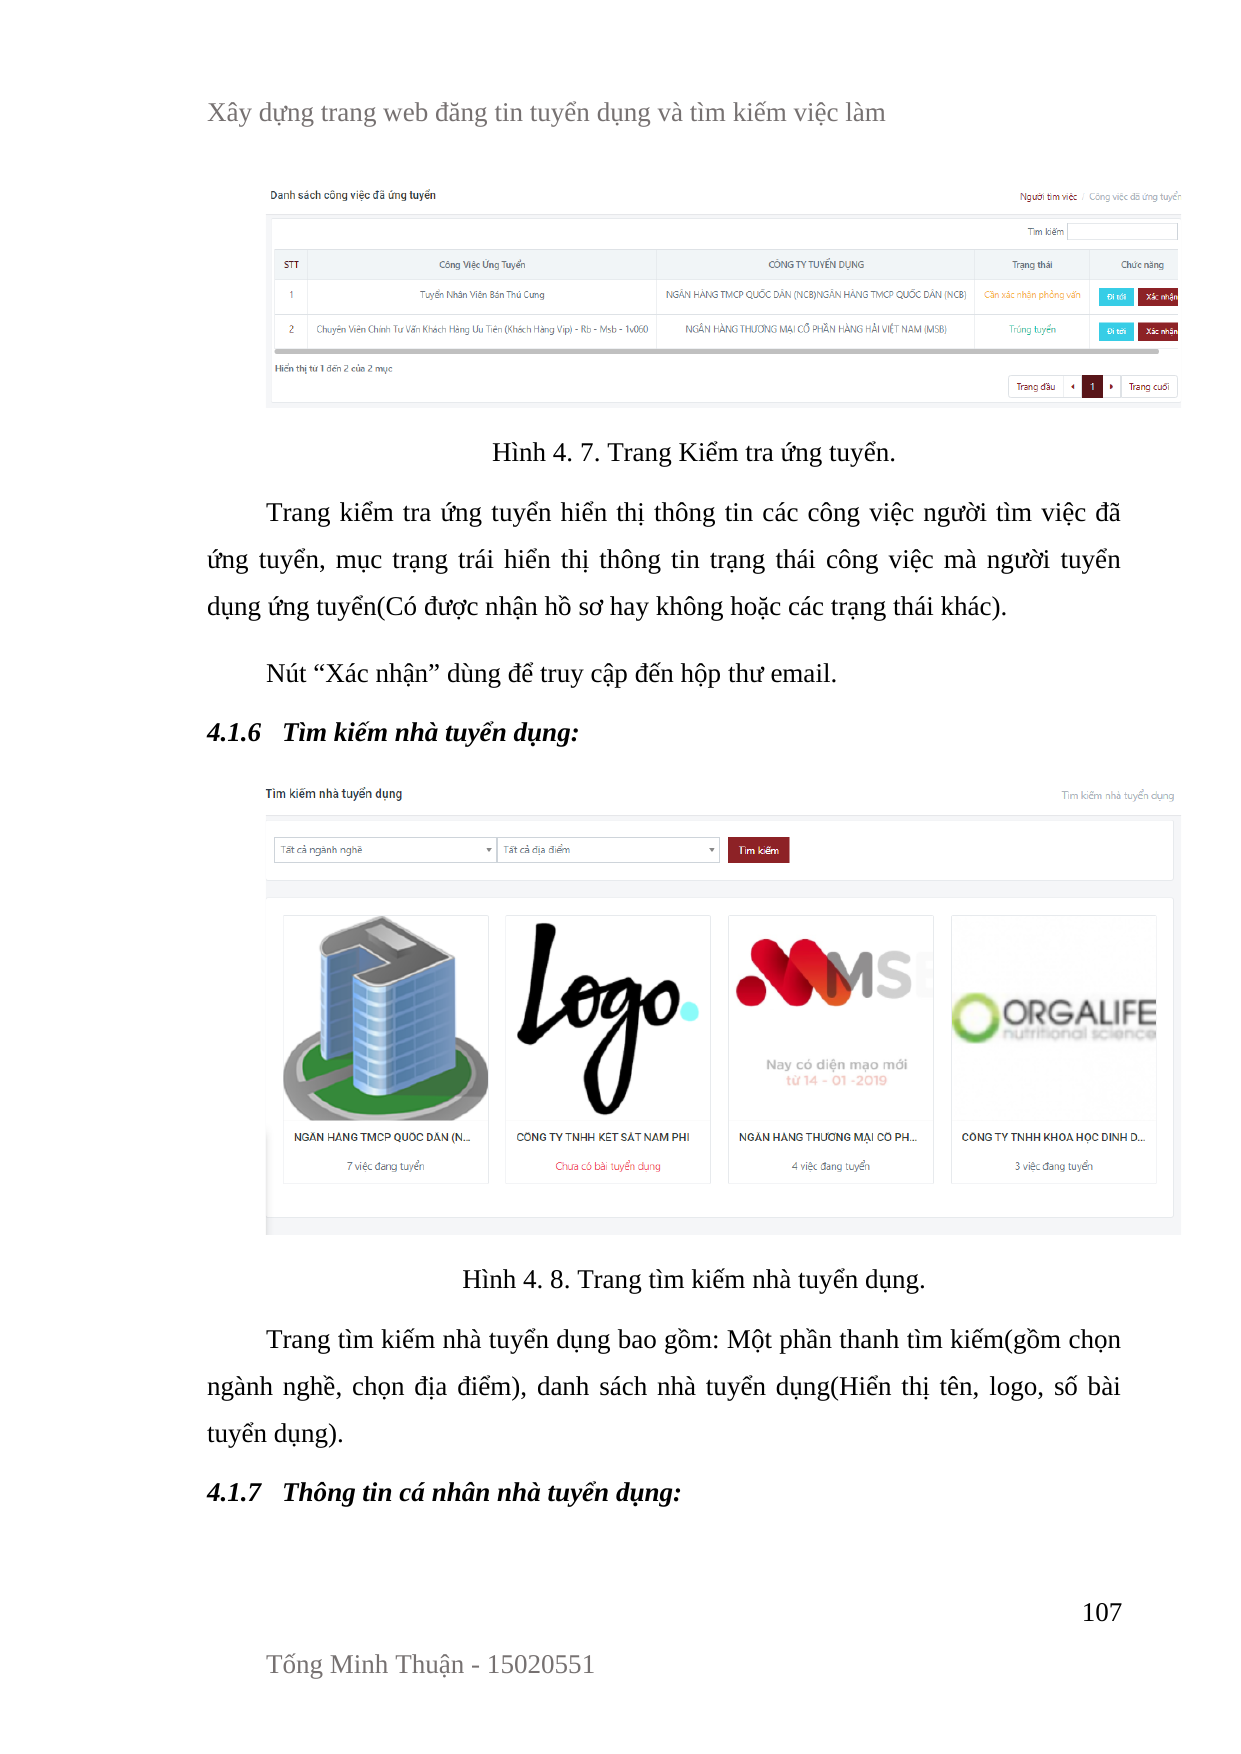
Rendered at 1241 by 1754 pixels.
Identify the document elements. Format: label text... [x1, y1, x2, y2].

text Trang tìm kiếm nhà tuyển dụng bao gồm: Một phần thanh tìm kiếm(gồm chọn ngành nghề, chọn địa điểm), danh sách nhà tuyển dụng(Hiển thị tên, logo, số bài tuyển dụng). [207, 1323, 1122, 1448]
picture [265, 177, 1182, 408]
picture [265, 777, 1182, 1235]
text Thông tin cá nhân nhà tuyển dụng: [207, 1476, 1122, 1507]
text Nút “Xác nhận” dùng để truy cập đến hộp thư email. [207, 657, 1122, 688]
text Hình 4. 7. Trang Kiểm tra ứng tuyển. [207, 436, 1122, 467]
text Hình 4. 8. Trang tìm kiếm nhà tuyển dụng. [207, 1263, 1122, 1294]
text Tìm kiếm nhà tuyển dụng: [207, 716, 1122, 747]
text Trang kiểm tra ứng tuyển hiển thị thông tin các công việc người tìm việc đã ứng tuyển, mục trạng trái hiển thị thông tin trạng thái công việc mà người tuyển dụng ứng tuyển(Có được nhận hồ sơ hay không hoặc các trạng thái khác). [207, 496, 1122, 621]
